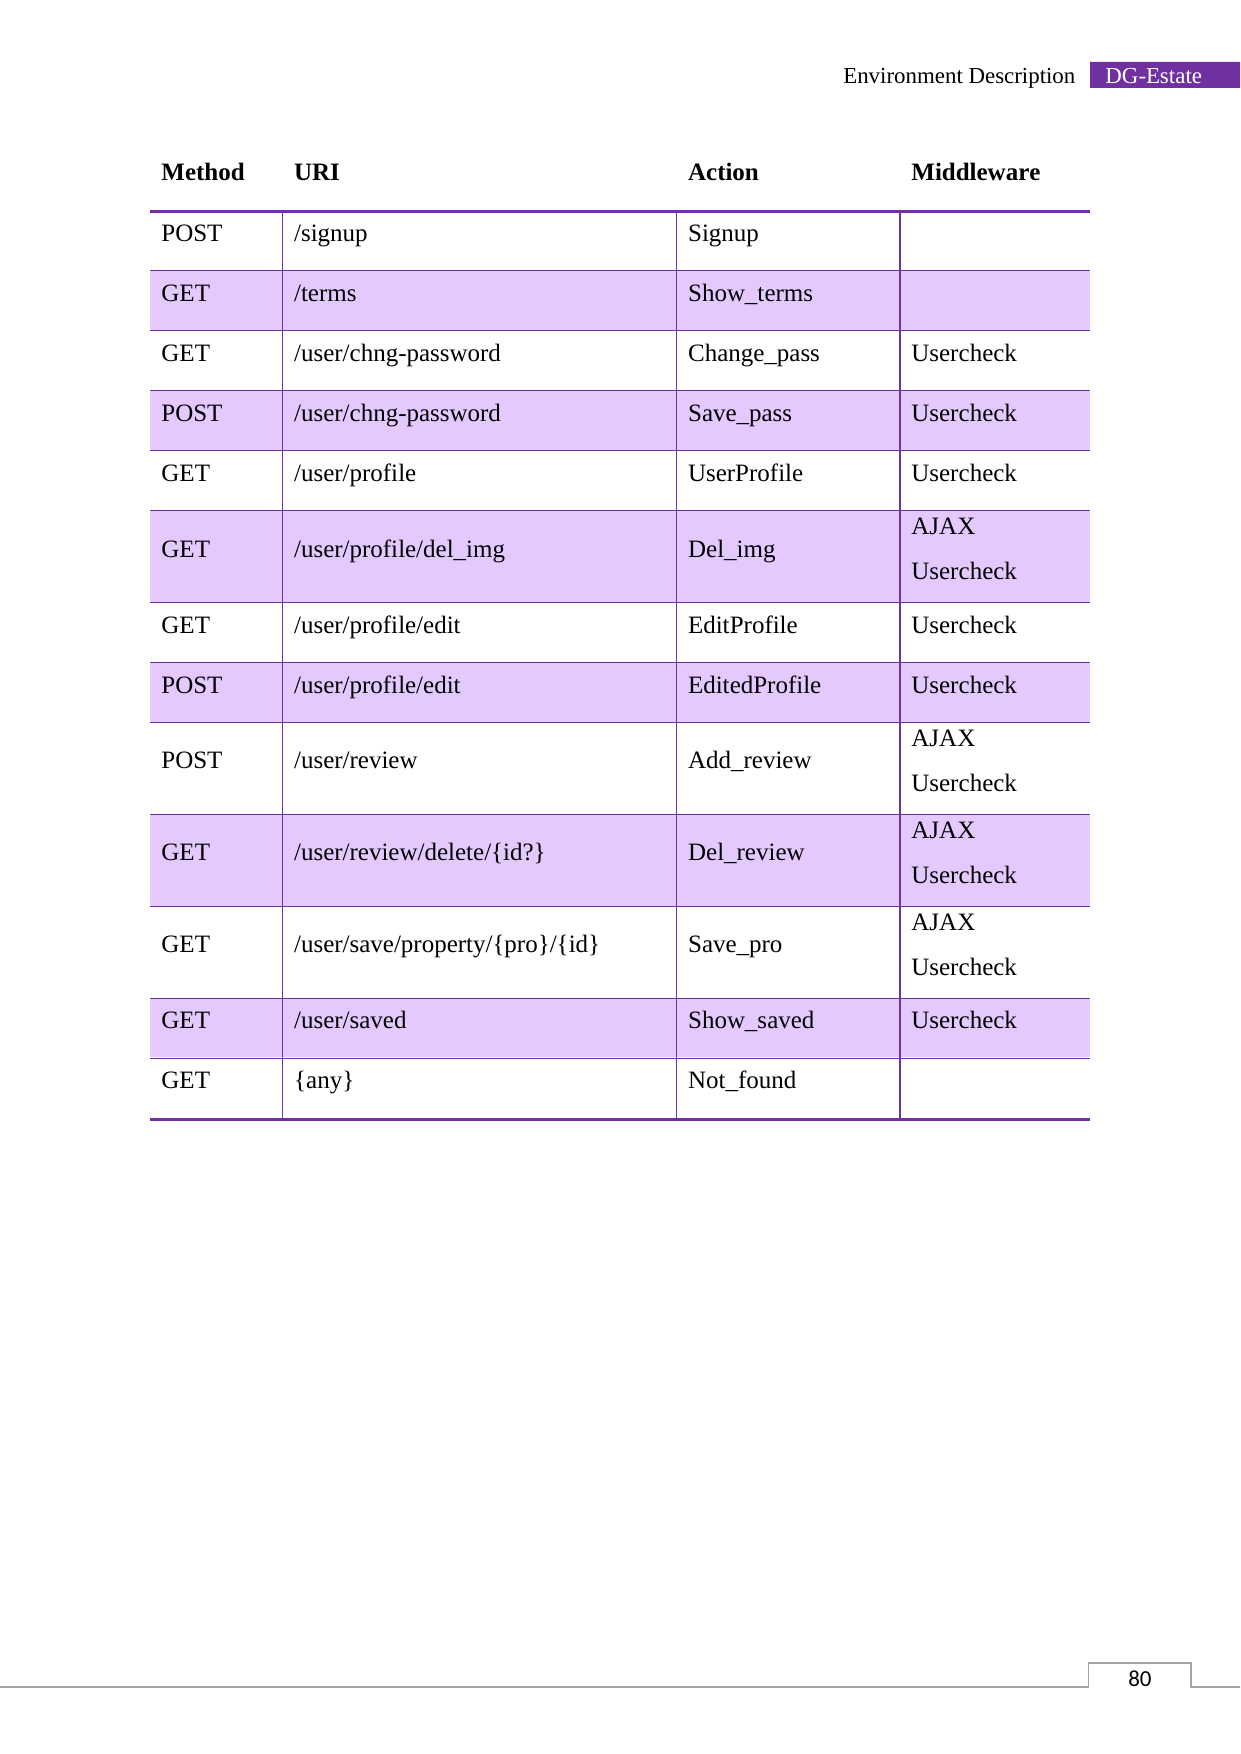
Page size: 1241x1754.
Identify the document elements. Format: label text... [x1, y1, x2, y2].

table_cell /user/review/delete/{id?} [283, 815, 676, 906]
table_cell GET [150, 907, 282, 997]
table_cell Usercheck [901, 603, 1090, 662]
table_header Action [677, 150, 900, 210]
table_cell AJAX Usercheck [901, 723, 1090, 814]
table_cell Change_pass [677, 331, 899, 390]
table_cell [901, 1059, 1090, 1117]
table_cell GET [150, 815, 282, 906]
table_cell POST [150, 663, 282, 722]
table_cell GET [150, 999, 282, 1057]
table_cell /user/review [283, 723, 676, 814]
table_cell GET [150, 603, 282, 662]
table_cell {any} [283, 1059, 676, 1117]
table_header Middleware [900, 150, 1090, 210]
table_cell AJAX Usercheck [901, 511, 1090, 602]
table_cell Usercheck [901, 663, 1090, 722]
table_cell POST [150, 213, 282, 270]
table_cell Signup [677, 213, 899, 270]
table_cell Save_pass [677, 391, 899, 450]
table_cell /user/saved [283, 999, 676, 1057]
table_cell Show_saved [677, 999, 899, 1057]
table_cell Del_review [677, 815, 899, 906]
table_cell GET [150, 451, 282, 510]
table_cell /user/profile/del_img [283, 511, 676, 602]
table_cell AJAX Usercheck [901, 907, 1090, 997]
table_cell /user/profile/edit [283, 663, 676, 722]
table_cell /user/chng-password [283, 331, 676, 390]
table_cell Add_review [677, 723, 899, 814]
table_cell EditedProfile [677, 663, 899, 722]
table_cell GET [150, 1059, 282, 1117]
table_cell /user/save/property/{pro}/{id} [283, 907, 676, 997]
table_cell Show_terms [677, 271, 899, 330]
table_cell Usercheck [901, 451, 1090, 510]
table_cell AJAX Usercheck [901, 815, 1090, 906]
table_cell Not_found [677, 1059, 899, 1117]
table_cell /user/profile [283, 451, 676, 510]
table_cell Usercheck [901, 331, 1090, 390]
table_cell Usercheck [901, 999, 1090, 1057]
table_cell Save_pro [677, 907, 899, 997]
table_cell Del_img [677, 511, 899, 602]
table_cell /signup [283, 213, 676, 270]
table_cell /user/profile/edit [283, 603, 676, 662]
table_cell GET [150, 511, 282, 602]
table_cell [901, 271, 1090, 330]
table_cell /terms [283, 271, 676, 330]
table_cell Usercheck [901, 391, 1090, 450]
table_cell [901, 213, 1090, 270]
table_cell POST [150, 391, 282, 450]
table_header URI [283, 150, 677, 210]
table_cell EditProfile [677, 603, 899, 662]
table_cell /user/chng-password [283, 391, 676, 450]
table_header Method [150, 150, 283, 210]
table_cell POST [150, 723, 282, 814]
table_cell GET [150, 331, 282, 390]
table_cell UserProfile [677, 451, 899, 510]
table_cell GET [150, 271, 282, 330]
